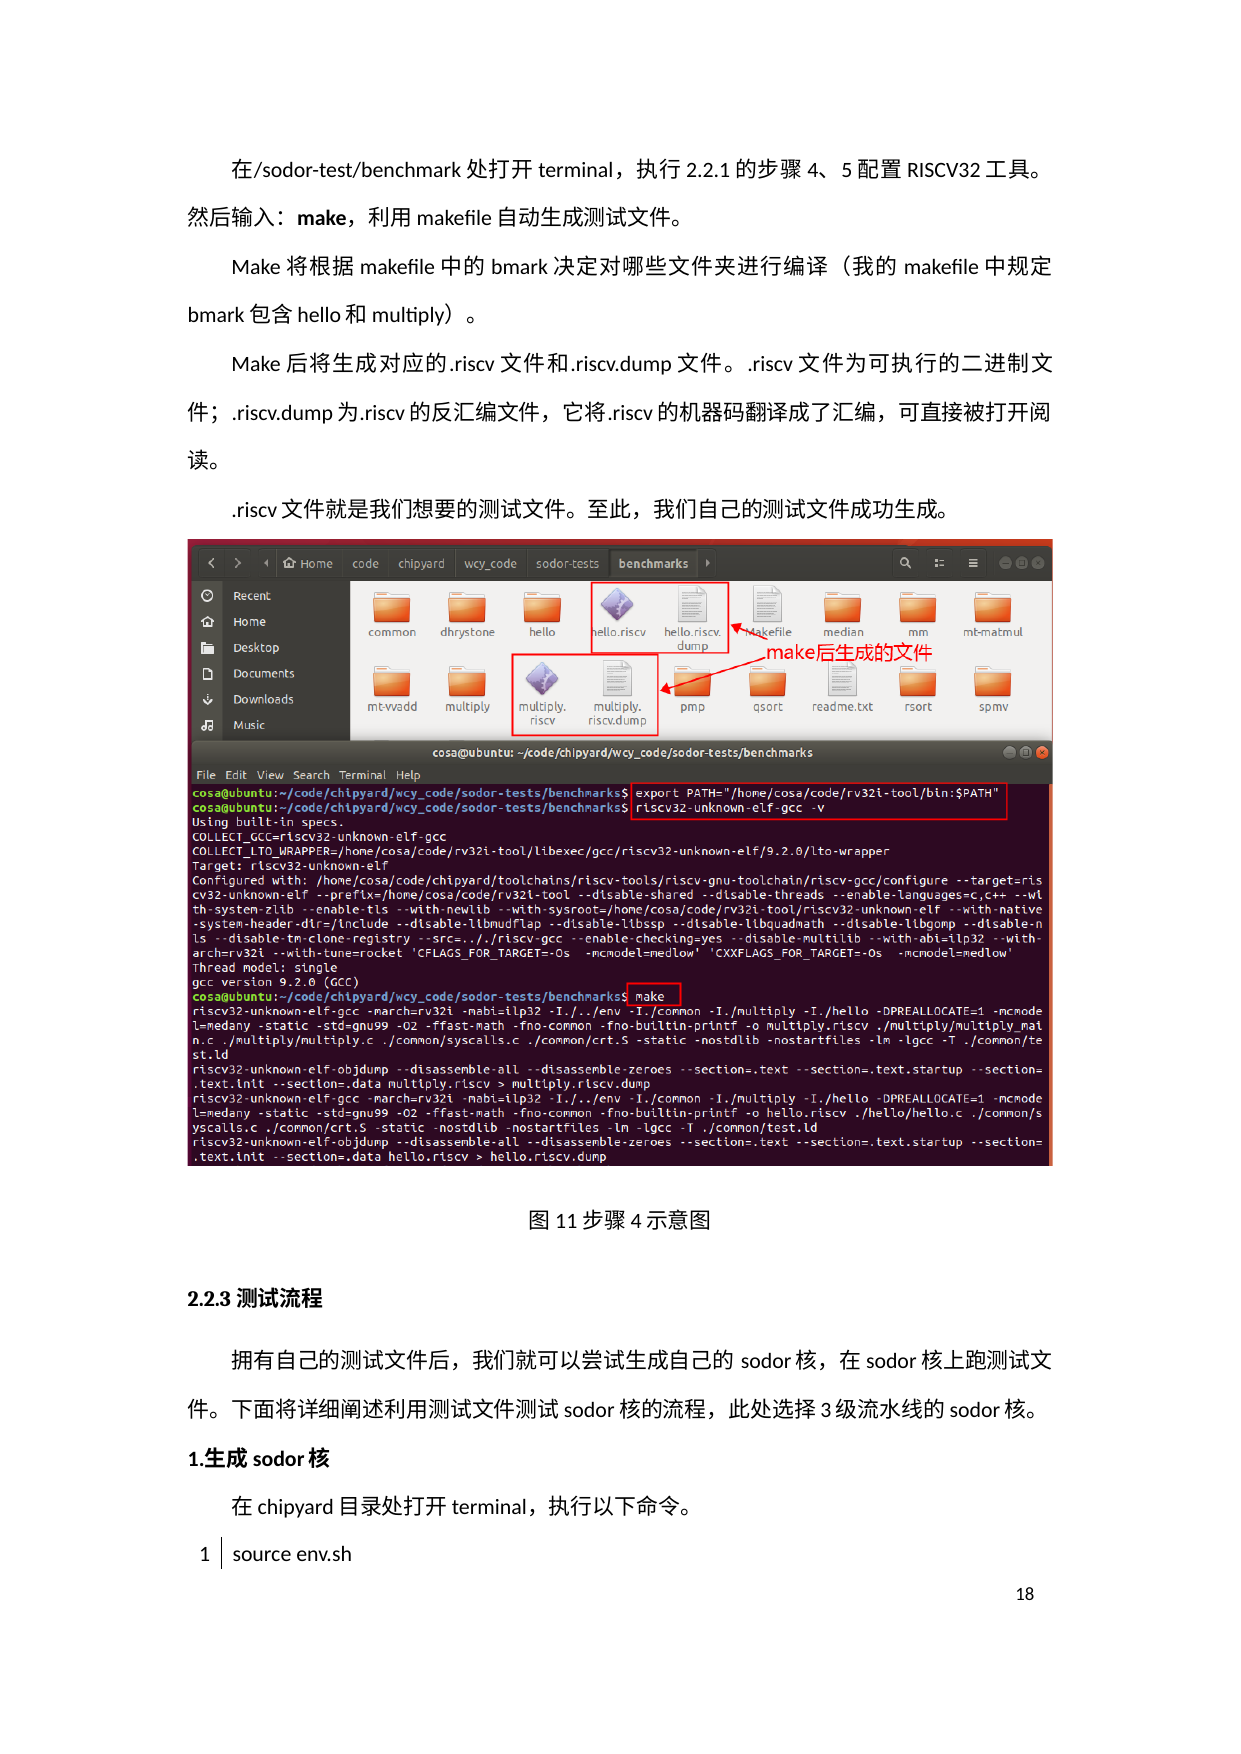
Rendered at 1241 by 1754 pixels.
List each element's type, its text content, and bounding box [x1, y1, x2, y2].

picture [187, 539, 1053, 1166]
text .riscv文件就是我们想要的测试文件。至此，我们自己的测试文件成功生成。 [187, 491, 1053, 524]
text 1.生成sodor核 [187, 1440, 1053, 1473]
table_header source env.sh [222, 1537, 1052, 1569]
text Make将根据makefile中的bmark决定对哪些文件夹进行编译（我的makefile中规定bmark包含hello和multiply）。 [187, 248, 1053, 329]
text 在chipyard目录处打开terminal，执行以下命令。 [187, 1488, 1053, 1521]
text 在/sodor-test/benchmark处打开terminal，执行2.2.1的步骤4、5配置RISCV32工具。然后输入：make，利用makefile自动生成测试文件。 [187, 151, 1053, 232]
subtitle 2.2.3 测试流程 [187, 1280, 1053, 1313]
text 图11 步骤4示意图 [187, 1203, 1053, 1235]
text Make后将生成对应的.riscv文件和.riscv.dump文件。.riscv文件为可执行的二进制文件；.riscv.dump为.riscv的反汇编文件，它将.riscv的机器码翻译成了汇编，可直接被打开阅读。 [187, 345, 1053, 475]
text 拥有自己的测试文件后，我们就可以尝试生成自己的sodor核，在sodor核上跑测试文件。下面将详细阐述利用测试文件测试sodor核的流程，此处选择3级流水线的sodor核。 [187, 1343, 1053, 1424]
table_header 1 [188, 1537, 221, 1569]
